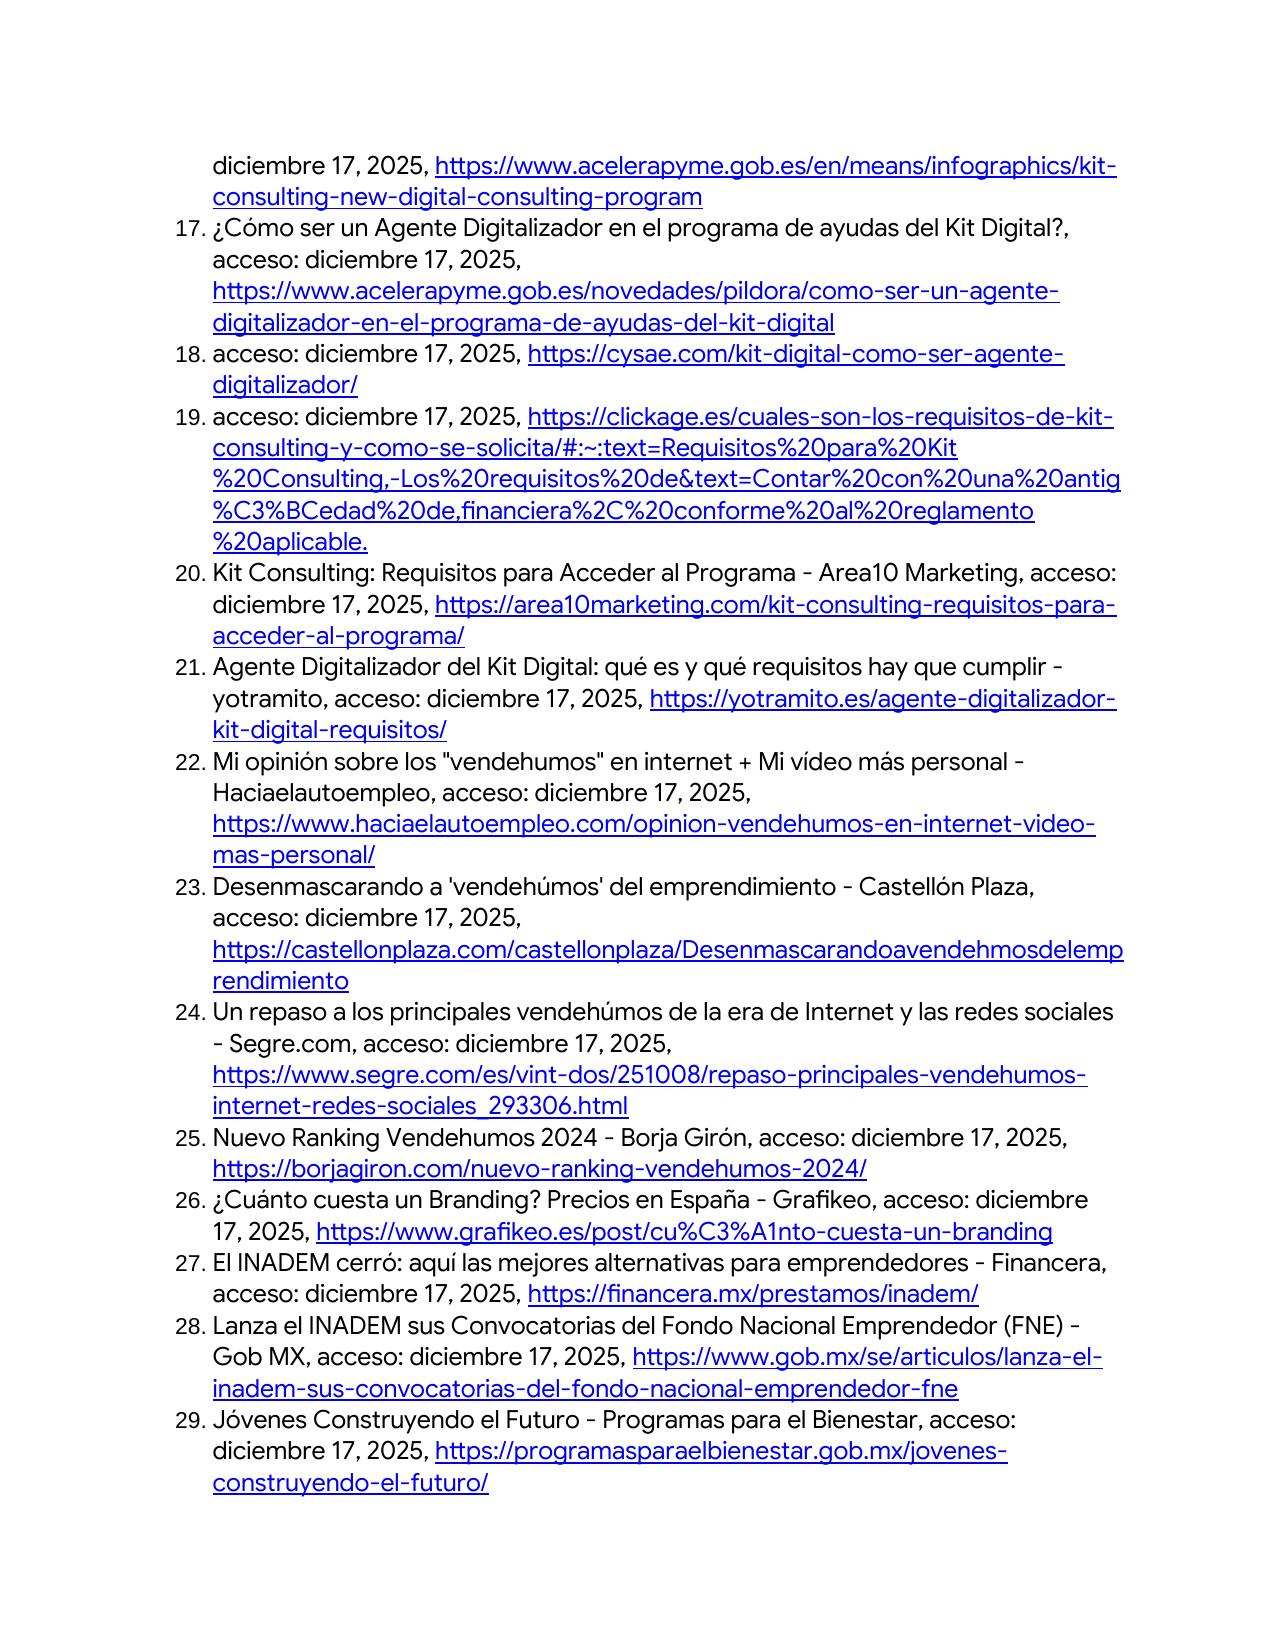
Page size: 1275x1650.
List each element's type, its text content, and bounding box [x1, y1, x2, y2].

list Kit Consulting: Requisitos para Acceder al Programa - Area10 Marketing, acceso: diciembre 17, 2025, https://area10marketing.com/kit-consulting-requisitos-para-acceder-al-programa/ [175, 558, 1125, 652]
list acceso: diciembre 17, 2025, https://cysae.com/kit-digital-como-ser-agente-digitalizador/ [175, 338, 1125, 401]
list El INADEM cerró: aquí las mejores alternativas para emprendedores - Financera, acceso: diciembre 17, 2025, https://financera.mx/prestamos/inadem/ [175, 1247, 1125, 1310]
list Jóvenes Construyendo el Futuro - Programas para el Bienestar, acceso: diciembre 17, 2025, https://programasparaelbienestar.gob.mx/jovenes-construyendo-el-futuro/ [175, 1404, 1125, 1498]
list Lanza el INADEM sus Convocatorias del Fondo Nacional Emprendedor (FNE) - Gob MX, acceso: diciembre 17, 2025, https://www.gob.mx/se/articulos/lanza-el-inadem-sus-convocatorias-del-fondo-nacional-emprendedor-fne [175, 1310, 1125, 1404]
list Agente Digitalizador del Kit Digital: qué es y qué requisitos hay que cumplir - yotramito, acceso: diciembre 17, 2025, https://yotramito.es/agente-digitalizador-kit-digital-requisitos/ [175, 652, 1125, 746]
list Nuevo Ranking Vendehumos 2024 - Borja Girón, acceso: diciembre 17, 2025, https://borjagiron.com/nuevo-ranking-vendehumos-2024/ [175, 1122, 1125, 1185]
list acceso: diciembre 17, 2025, https://clickage.es/cuales-son-los-requisitos-de-kit-consulting-y-como-se-solicita/#:~:text=Requisitos%20para%20Kit%20Consulting,-Los%20requisitos%20de&text=Contar%20con%20una%20antig%C3%BCedad%20de,financiera%2C%20conforme%20al%20reglamento%20aplicable. [175, 401, 1125, 558]
list Desenmascarando a 'vendehúmos' del emprendimiento - Castellón Plaza, acceso: diciembre 17, 2025, https://castellonplaza.com/castellonplaza/Desenmascarandoavendehmosdelemprendimiento [175, 871, 1125, 997]
list ¿Cómo ser un Agente Digitalizador en el programa de ayudas del Kit Digital?, acceso: diciembre 17, 2025, https://www.acelerapyme.gob.es/novedades/pildora/como-ser-un-agente-digitalizador-en-el-programa-de-ayudas-del-kit-digital [175, 213, 1125, 338]
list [175, 150, 1125, 213]
list Mi opinión sobre los "vendehumos" en internet + Mi vídeo más personal - Haciaelautoempleo, acceso: diciembre 17, 2025, https://www.haciaelautoempleo.com/opinion-vendehumos-en-internet-video-mas-personal/ [175, 746, 1125, 871]
list ¿Cuánto cuesta un Branding? Precios en España - Grafikeo, acceso: diciembre 17, 2025, https://www.grafikeo.es/post/cu%C3%A1nto-cuesta-un-branding [175, 1185, 1125, 1247]
list Un repaso a los principales vendehúmos de la era de Internet y las redes sociales - Segre.com, acceso: diciembre 17, 2025, https://www.segre.com/es/vint-dos/251008/repaso-principales-vendehumos-internet-redes-sociales_293306.html [175, 997, 1125, 1122]
